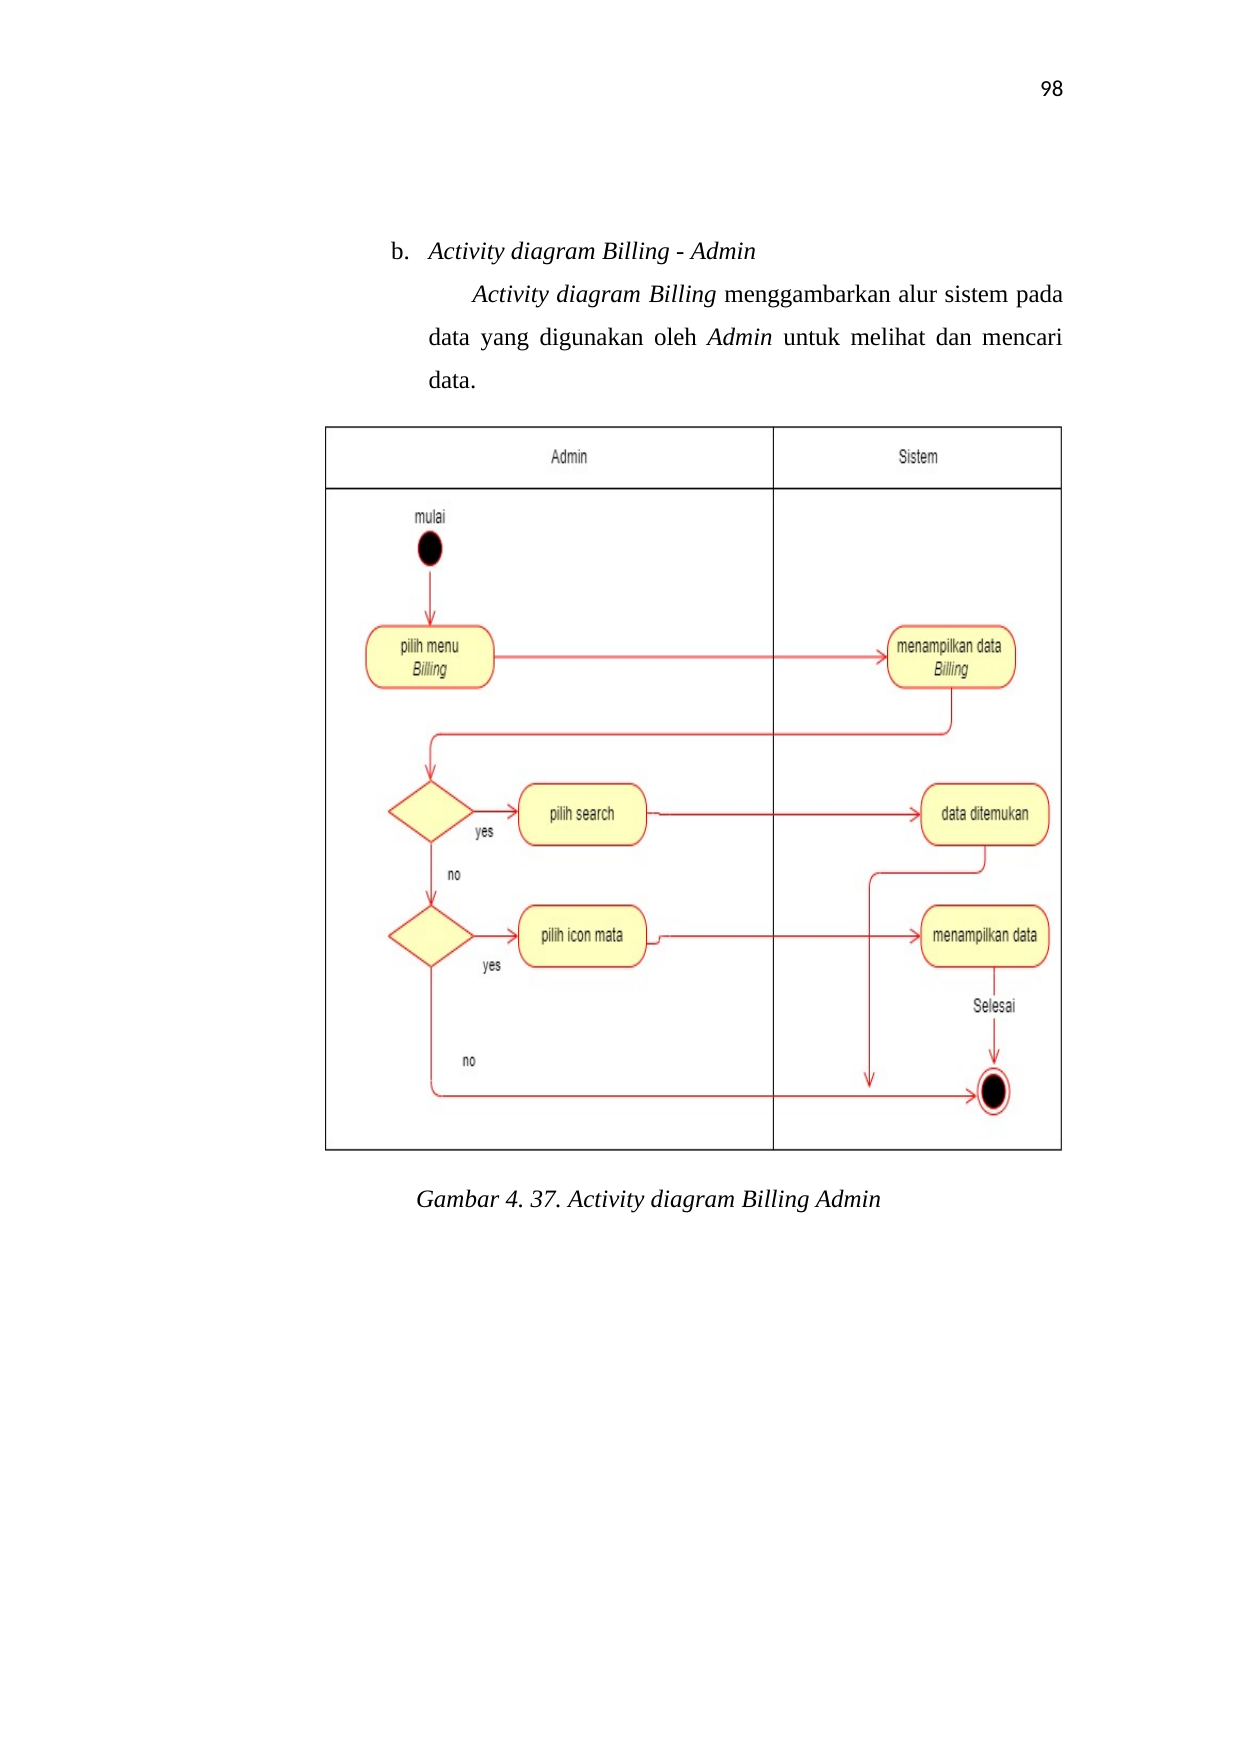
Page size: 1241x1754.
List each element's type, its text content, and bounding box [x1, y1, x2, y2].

text Activity diagram Billing menggambarkan alur sistem pada data yang digunakan oleh Admin untuk melihat dan mencari data. [428, 279, 1063, 394]
text Gambar 4. 37. Activity diagram Billing Admin [236, 1184, 1063, 1213]
picture [325, 425, 1064, 1154]
list Activity diagram Billing - Admin [391, 236, 1063, 265]
